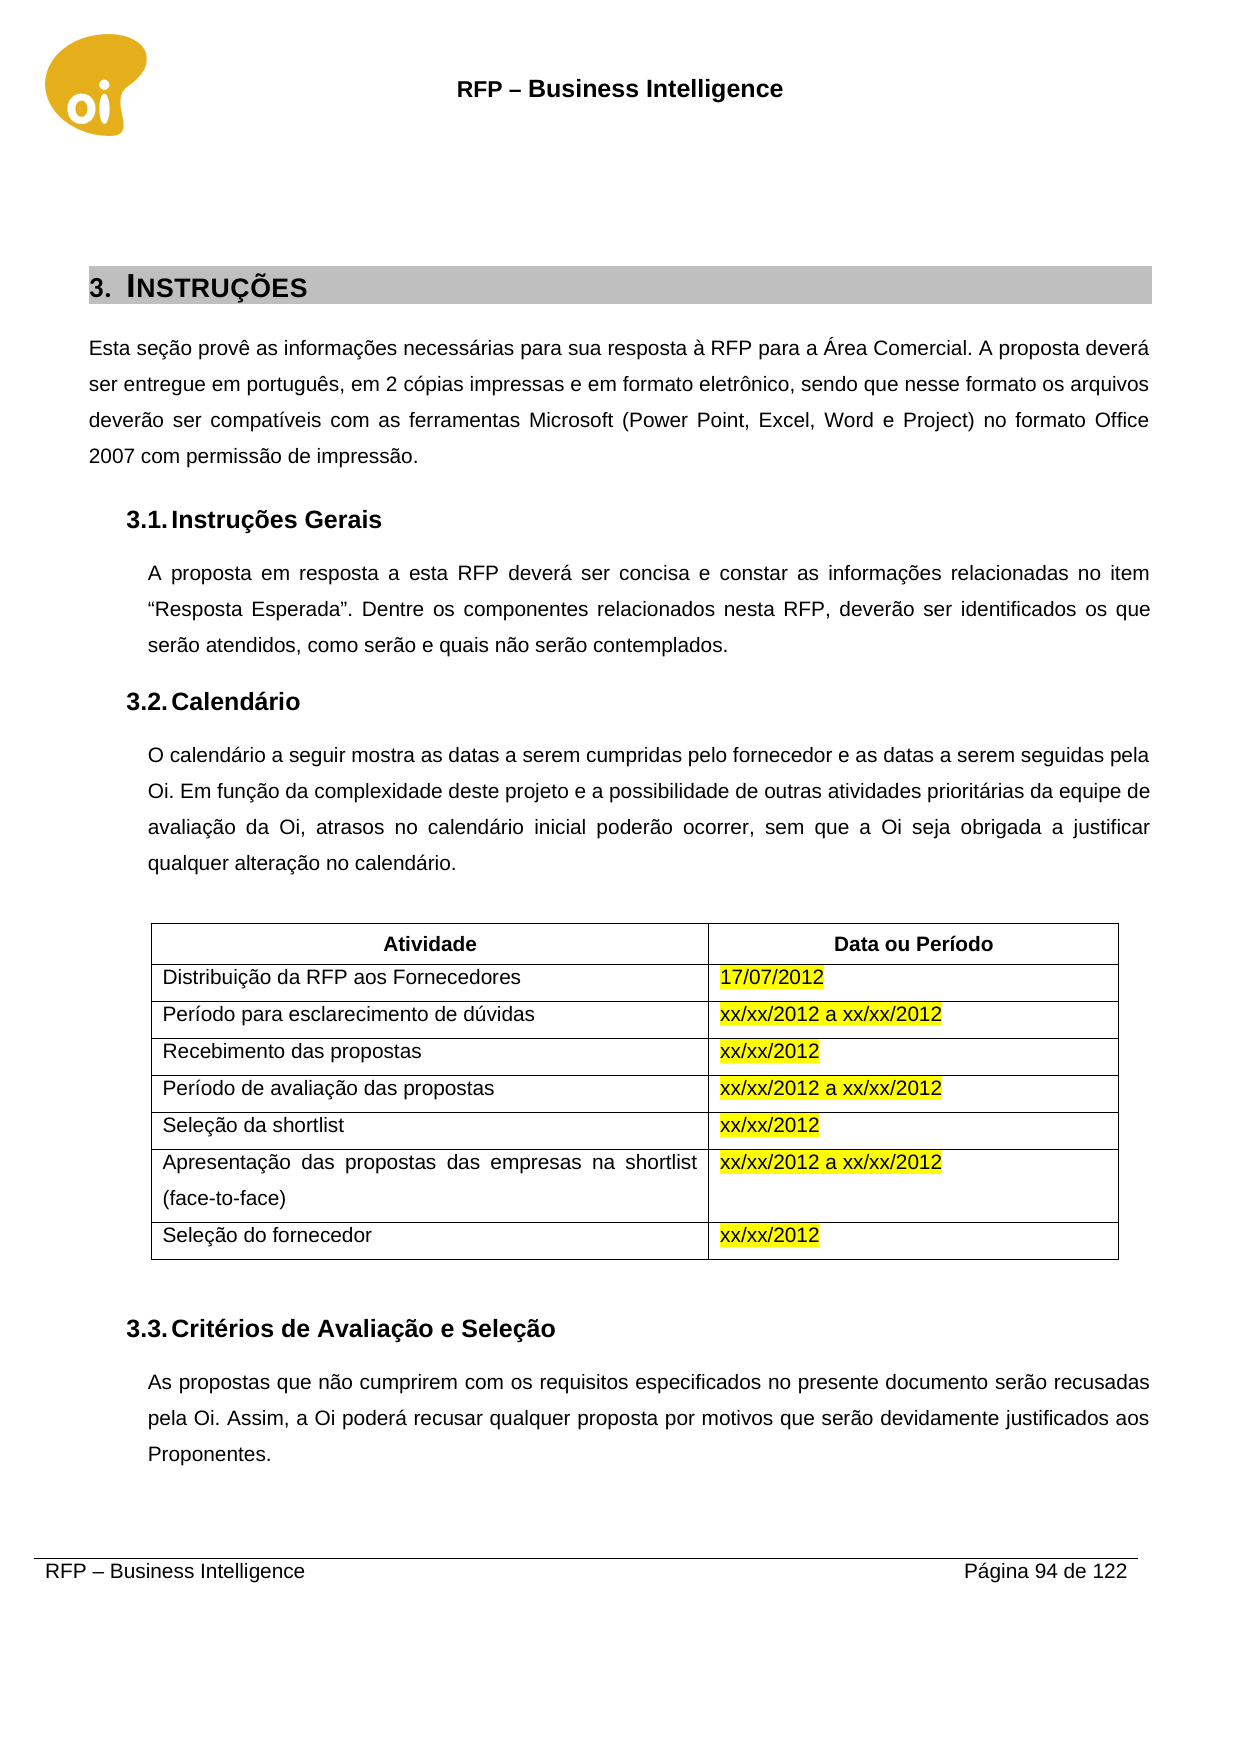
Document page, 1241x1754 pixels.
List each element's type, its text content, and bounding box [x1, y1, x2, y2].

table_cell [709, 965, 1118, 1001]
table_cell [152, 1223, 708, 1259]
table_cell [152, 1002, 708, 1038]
text As propostas que não cumprirem com os requisitos especificados no presente documento serão recusadas pela Oi. Assim, a Oi poderá recusar qualquer proposta por motivos que serão devidamente justificados aos Proponentes. [148, 1370, 1152, 1466]
subtitle Calendário [126, 687, 1152, 716]
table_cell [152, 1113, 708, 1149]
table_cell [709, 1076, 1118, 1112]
text O calendário a seguir mostra as datas a serem cumpridas pelo fornecedor e as datas a serem seguidas pela Oi. Em função da complexidade deste projeto e a possibilidade de outras atividades prioritárias da equipe de avaliação da Oi, atrasos no calendário inicial poderão ocorrer, sem que a Oi seja obrigada a justificar qualquer alteração no calendário. [148, 743, 1152, 874]
text A proposta em resposta a esta RFP deverá ser concisa e constar as informações relacionadas no item “Resposta Esperada”. Dentre os componentes relacionados nesta RFP, deverão ser identificados os que serão atendidos, como serão e quais não serão contemplados. [148, 561, 1152, 656]
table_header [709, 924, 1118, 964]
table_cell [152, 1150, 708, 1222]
subtitle Instruções [89, 266, 1152, 304]
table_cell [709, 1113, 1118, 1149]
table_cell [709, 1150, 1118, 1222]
subtitle Critérios de Avaliação e Seleção [126, 1314, 1152, 1343]
subtitle Instruções Gerais [126, 505, 1152, 534]
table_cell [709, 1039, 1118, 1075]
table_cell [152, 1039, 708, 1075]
picture [45, 34, 147, 136]
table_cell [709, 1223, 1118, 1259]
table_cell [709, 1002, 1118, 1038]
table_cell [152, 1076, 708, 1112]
text Esta seção provê as informações necessárias para sua resposta à RFP para a Área Comercial. A proposta deverá ser entregue em português, em 2 cópias impressas e em formato eletrônico, sendo que nesse formato os arquivos deverão ser compatíveis com as ferramentas Microsoft (Power Point, Excel, Word e Project) no formato Office 2007 com permissão de impressão. [89, 336, 1152, 468]
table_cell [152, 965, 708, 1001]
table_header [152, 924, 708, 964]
